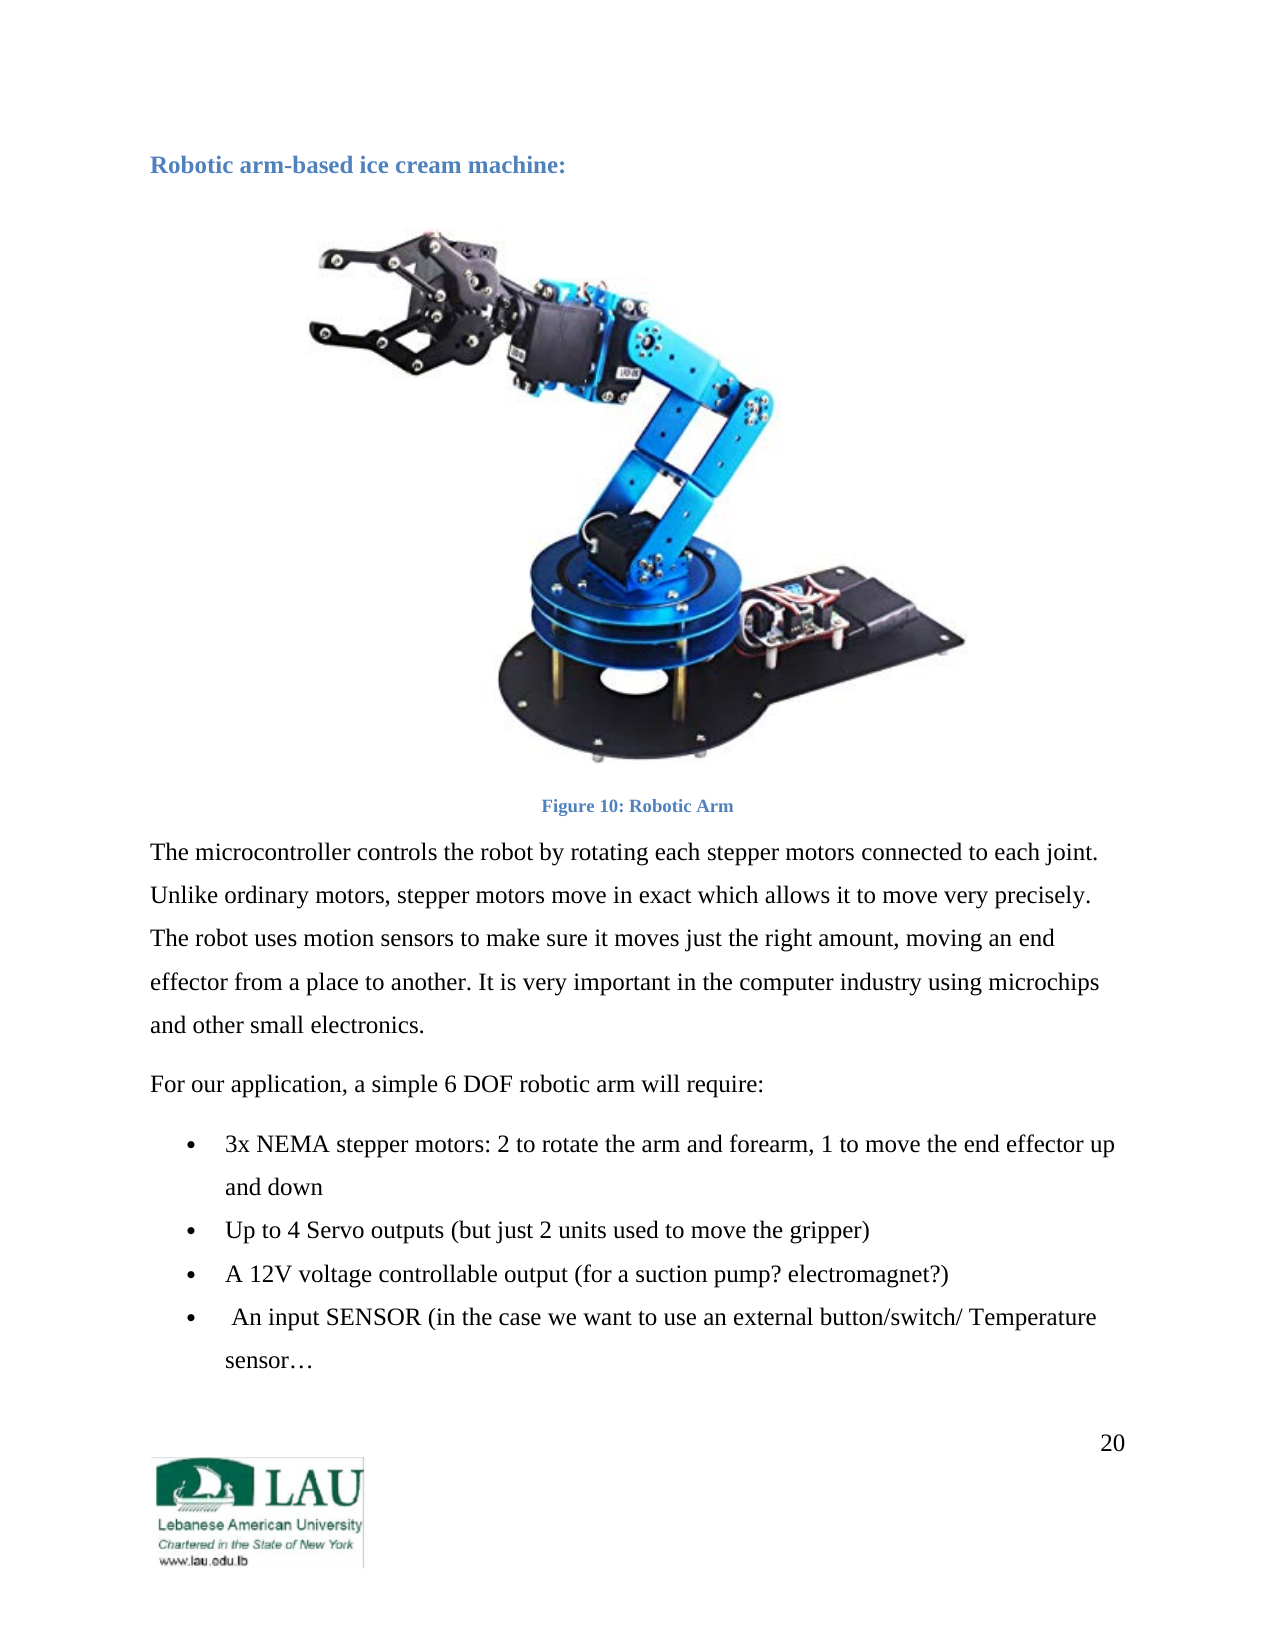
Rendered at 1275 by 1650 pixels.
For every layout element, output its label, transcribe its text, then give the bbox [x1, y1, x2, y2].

list An input SENSOR (in the case we want to use an external button/switch/ Temperature sensor… [187, 1302, 1125, 1374]
picture [150, 1457, 372, 1575]
subtitle Robotic arm-based ice cream machine: [150, 150, 1125, 179]
list 3x NEMA stepper motors: 2 to rotate the arm and forearm, 1 to move the end effector up and down [187, 1129, 1125, 1201]
text The microcontroller controls the robot by rotating each stepper motors connected to each joint. Unlike ordinary motors, stepper motors move in exact which allows it to move very precisely. The robot uses motion sensors to make sure it moves just the right amount, moving an end effector from a place to another. It is very important in the computer industry using microchips and other small electronics. [150, 837, 1125, 1038]
list Up to 4 Servo outputs (but just 2 units used to move the gripper) [187, 1216, 1125, 1244]
text For our application, a simple 6 DOF robotic arm will require: [150, 1069, 1125, 1098]
list A 12V voltage controllable output (for a suction pump? electromagnet?) [187, 1259, 1125, 1287]
picture [305, 228, 970, 764]
